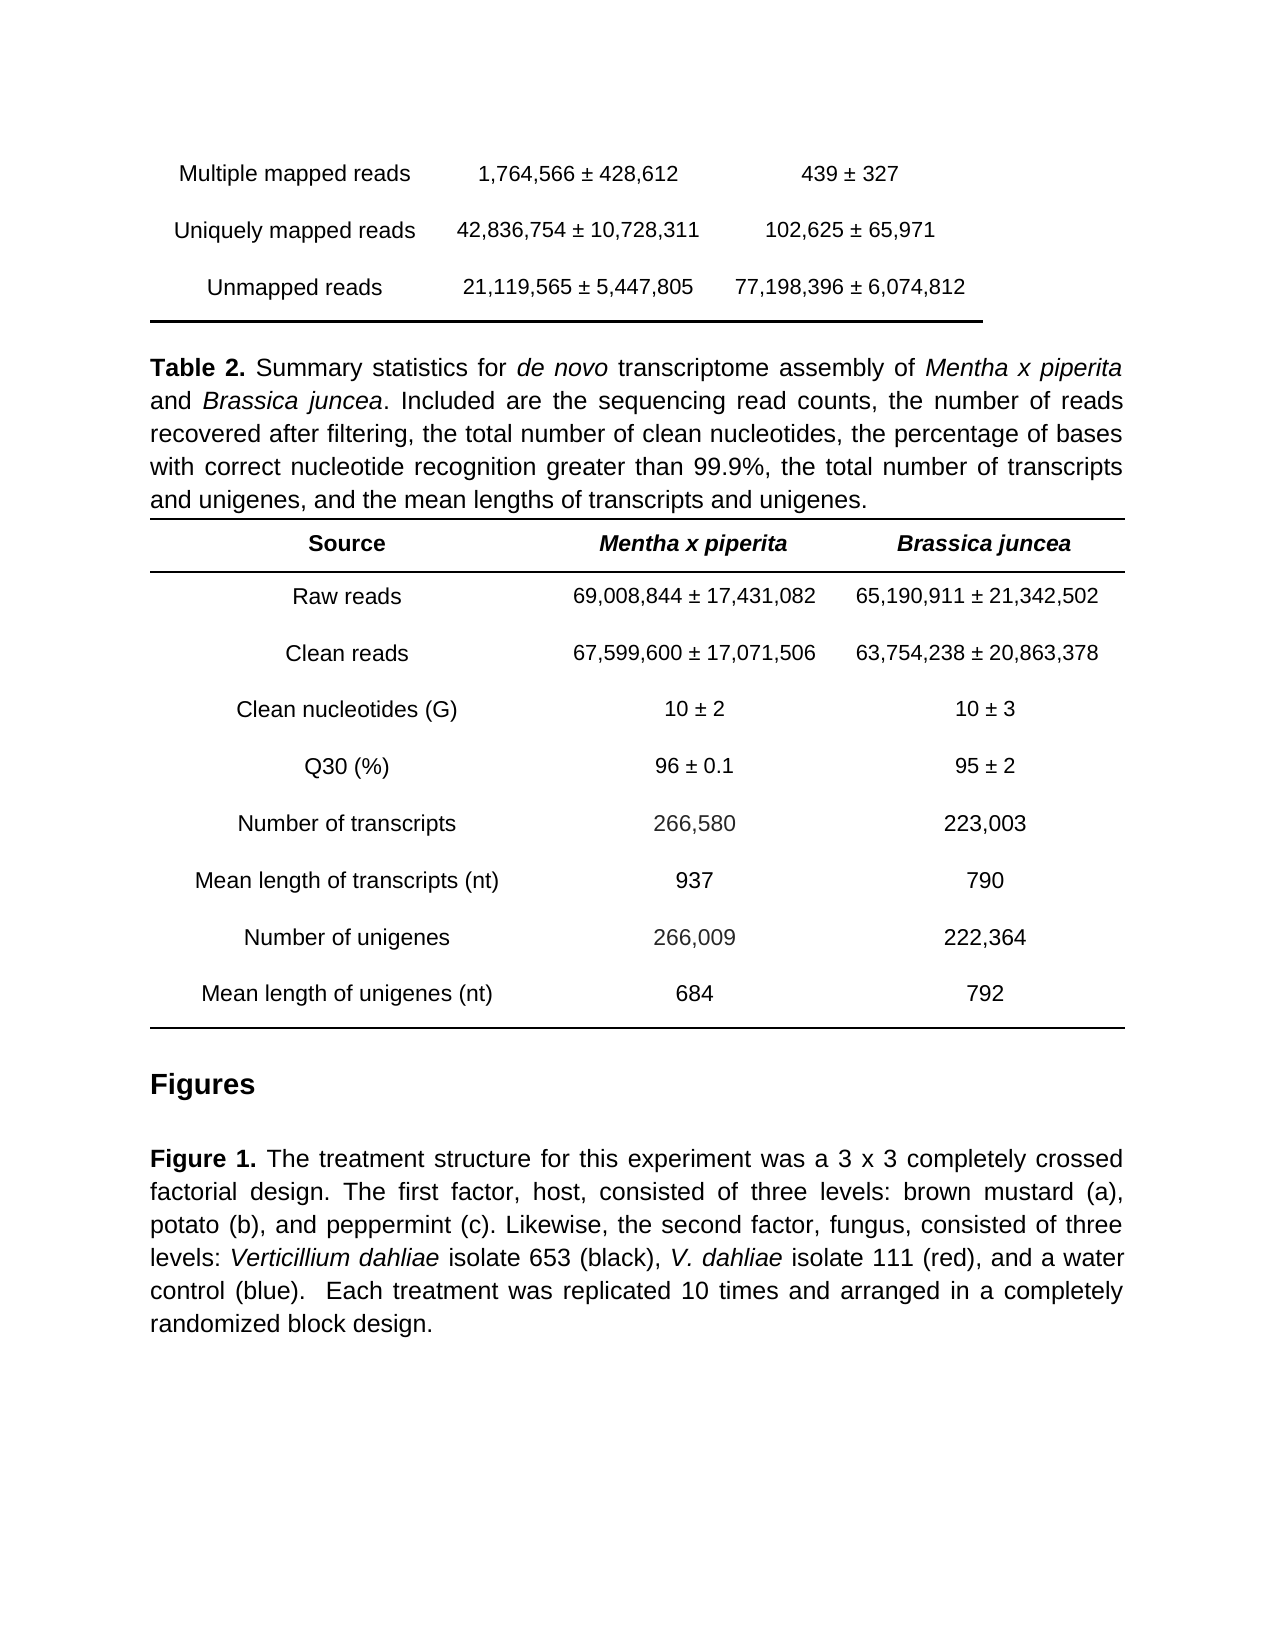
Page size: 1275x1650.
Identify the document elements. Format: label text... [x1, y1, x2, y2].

table_cell 96 ± 0.1 [544, 743, 845, 799]
table_cell Multiple mapped reads [150, 150, 439, 207]
table_cell Mean length of transcripts (nt) [150, 856, 544, 913]
text Table 2. Summary statistics for de novo transcriptome assembly of Mentha x piperita and Brassica juncea. Included are the sequencing read counts, the number of reads recovered after filtering, the total number of clean nucleotides, the percentage of bases with correct nucleotide recognition greater than 99.9%, the total number of transcripts and unigenes, and the mean lengths of transcripts and unigenes. [150, 353, 1125, 513]
table_cell 223,003 [845, 800, 1125, 856]
table_header Brassica juncea [845, 520, 1125, 571]
table_header Source [150, 520, 544, 571]
table_cell 266,009 [544, 913, 845, 970]
table_cell 439 ± 327 [717, 150, 983, 207]
table_cell 67,599,600 ± 17,071,506 [544, 629, 845, 686]
table_cell 69,008,844 ± 17,431,082 [544, 573, 845, 629]
table_cell 65,190,911 ± 21,342,502 [845, 573, 1125, 629]
table_cell 77,198,396 ± 6,074,812 [717, 264, 983, 320]
table_cell Number of transcripts [150, 800, 544, 856]
table_cell 790 [845, 856, 1125, 913]
table_cell 1,764,566 ± 428,612 [439, 150, 717, 207]
table_cell Raw reads [150, 573, 544, 629]
text Figure 1. The treatment structure for this experiment was a 3 x 3 completely crossed factorial design. The first factor, host, consisted of three levels: brown mustard (a), potato (b), and peppermint (c). Likewise, the second factor, fungus, consisted of three levels: Verticillium dahliae isolate 653 (black), V. dahliae isolate 111 (red), and a water control (blue). Each treatment was replicated 10 times and arranged in a completely randomized block design. [150, 1144, 1125, 1338]
table_header Mentha x piperita [544, 520, 845, 571]
table_cell Clean reads [150, 629, 544, 686]
table_cell Unmapped reads [150, 264, 439, 320]
table_cell Number of unigenes [150, 913, 544, 970]
table_cell 95 ± 2 [845, 743, 1125, 799]
table_cell Mean length of unigenes (nt) [150, 970, 544, 1027]
table_cell 10 ± 3 [845, 686, 1125, 743]
table_cell Clean nucleotides (G) [150, 686, 544, 743]
table_cell 222,364 [845, 913, 1125, 970]
table_cell Uniquely mapped reads [150, 207, 439, 263]
table_cell 266,580 [544, 800, 845, 856]
table_cell Q30 (%) [150, 743, 544, 799]
table_cell 21,119,565 ± 5,447,805 [439, 264, 717, 320]
table_cell 63,754,238 ± 20,863,378 [845, 629, 1125, 686]
table_cell 10 ± 2 [544, 686, 845, 743]
table_cell 937 [544, 856, 845, 913]
text Figures [150, 1067, 1125, 1101]
table_cell 684 [544, 970, 845, 1027]
table_cell 102,625 ± 65,971 [717, 207, 983, 263]
table_cell 792 [845, 970, 1125, 1027]
table_cell 42,836,754 ± 10,728,311 [439, 207, 717, 263]
